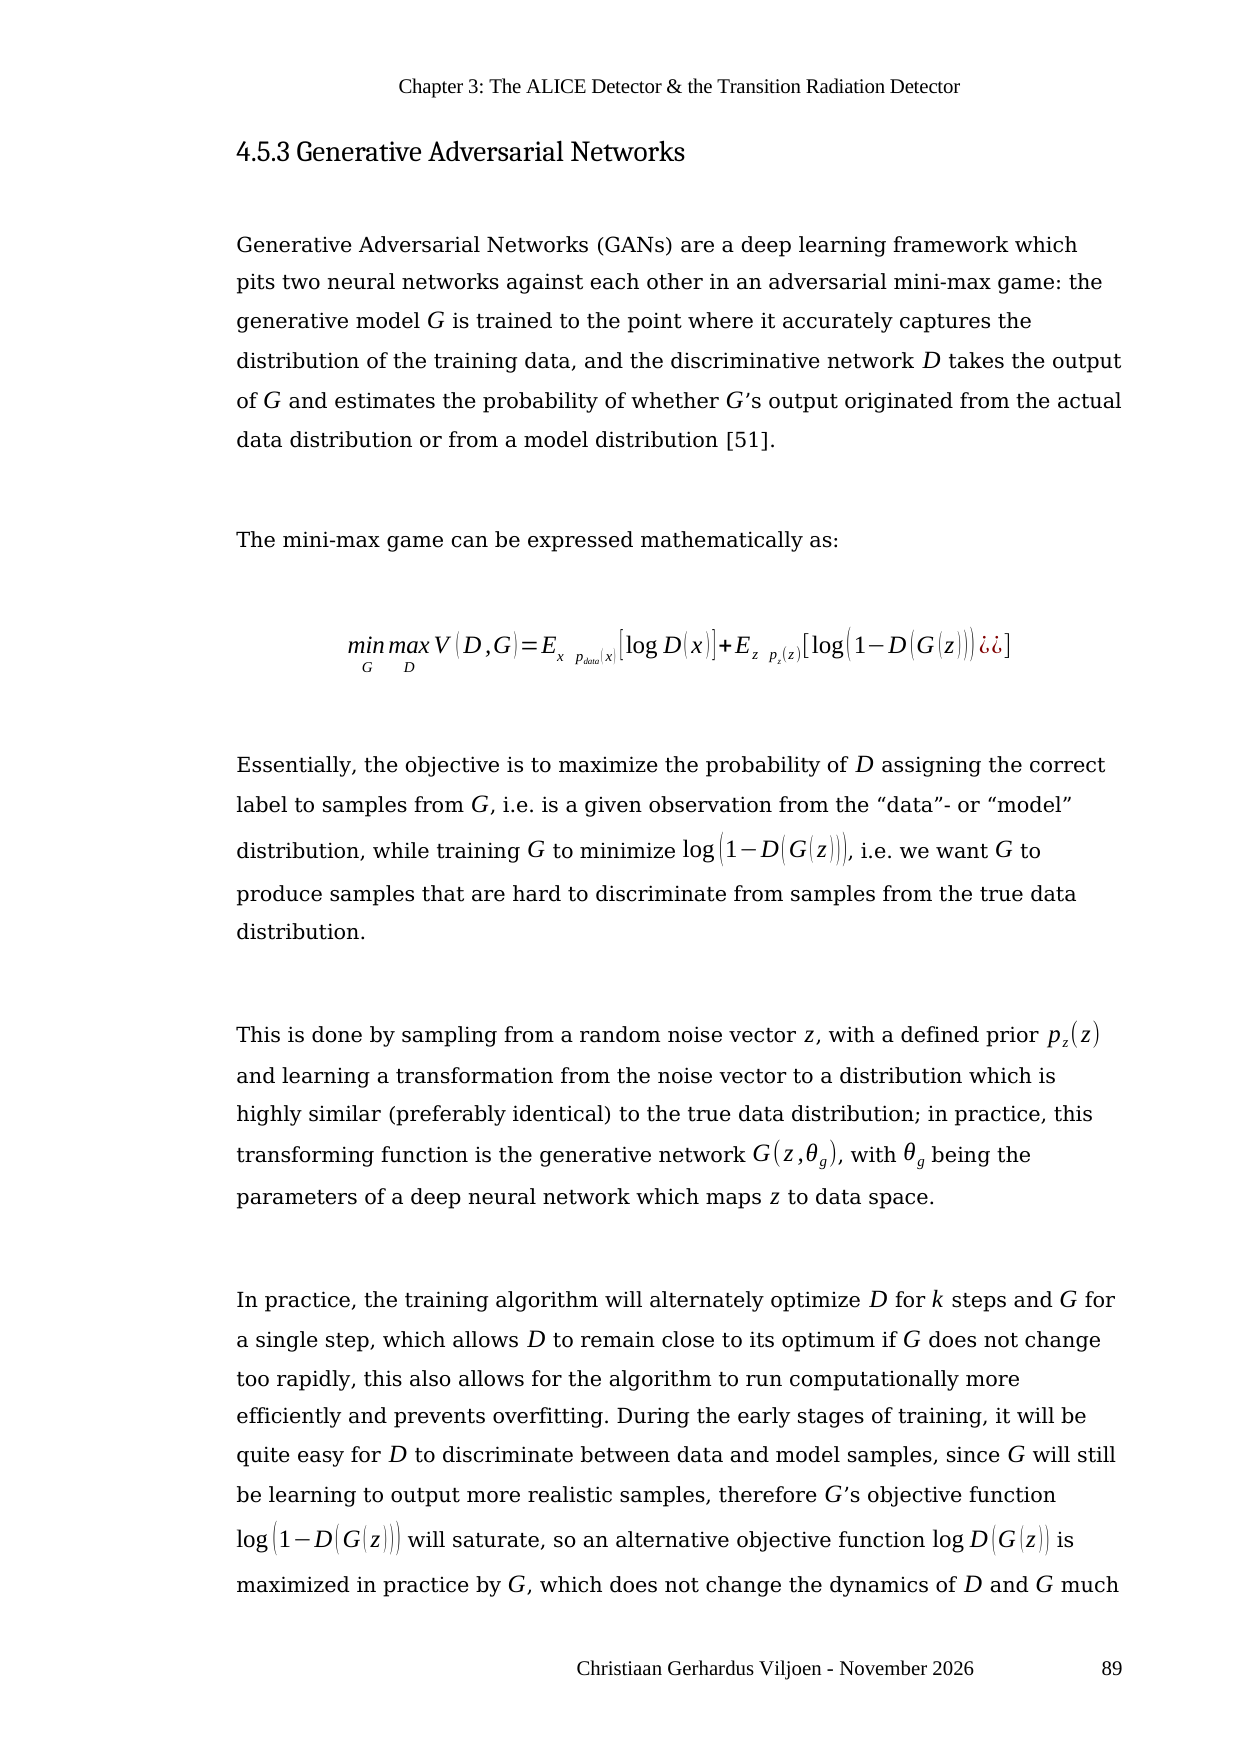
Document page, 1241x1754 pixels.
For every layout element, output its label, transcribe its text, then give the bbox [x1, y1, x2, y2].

text The mini-max game can be expressed mathematically as: [236, 527, 1122, 552]
text Generative Adversarial Networks (GANs) are a deep learning framework which pits two neural networks against each other in an adversarial mini-max game: the generative model is trained to the point where it accurately captures the distribution of the training data, and the discriminative network takes the output of and estimates the probability of whether ’s output originated from the actual data distribution or from a model distribution . [236, 231, 1122, 452]
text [236, 1285, 1122, 1598]
text Essentially, the objective is to maximize the probability of assigning the correct label to samples from , i.e. is a given observation from the “data”- or “model” distribution, while training to minimize , i.e. we want to produce samples that are hard to discriminate from samples from the true data distribution. [236, 751, 1122, 944]
subtitle Generative Adversarial Networks [236, 135, 1122, 169]
text This is done by sampling from a random noise vector , with a defined prior and learning a transformation from the noise vector to a distribution which is highly similar (preferably identical) to the true data distribution; in practice, this transforming function is the generative network , with being the parameters of a deep neural network which maps to data space. [236, 1019, 1122, 1210]
